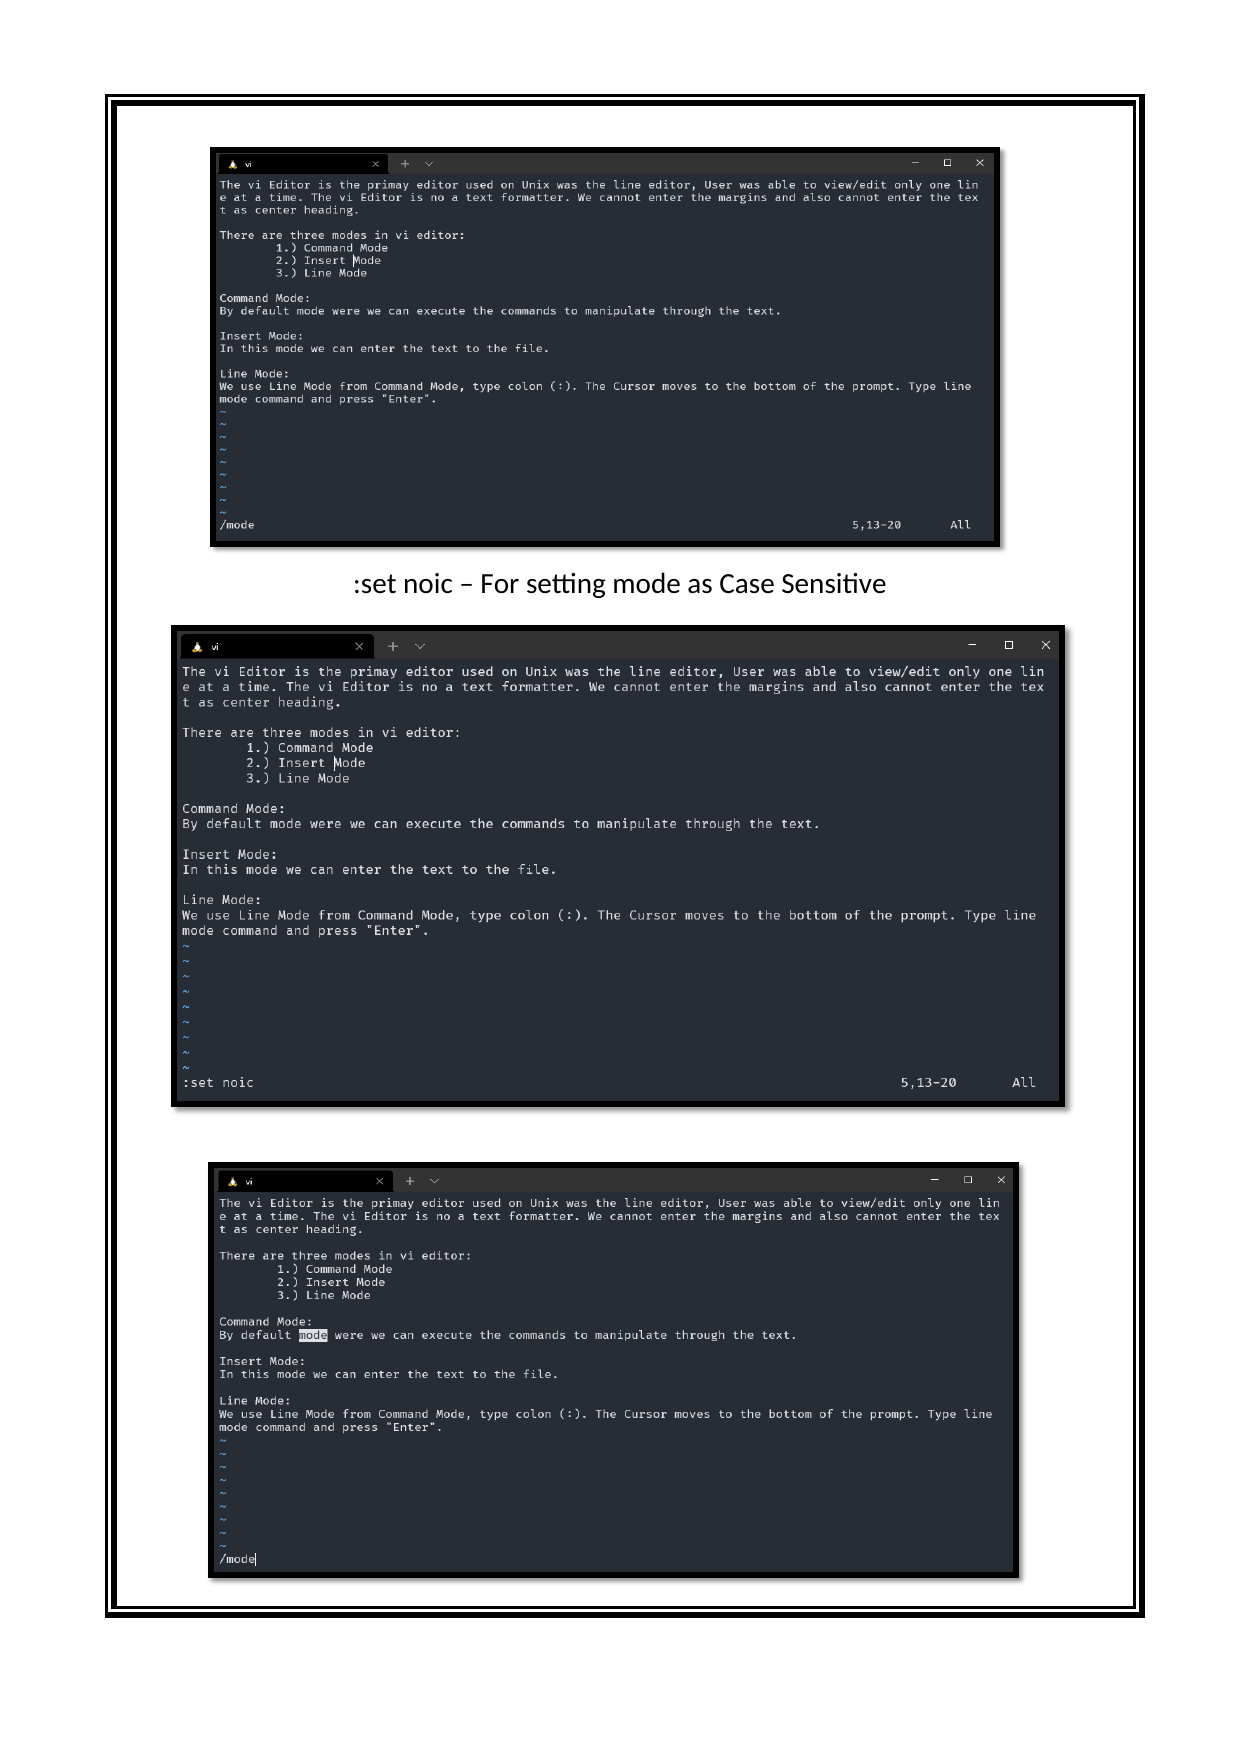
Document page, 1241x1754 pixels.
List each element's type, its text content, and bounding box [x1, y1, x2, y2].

picture [206, 143, 1011, 556]
picture [203, 1158, 1030, 1588]
text :set noic – For setting mode as Case Sensitive [316, 565, 924, 601]
picture [166, 620, 1078, 1119]
